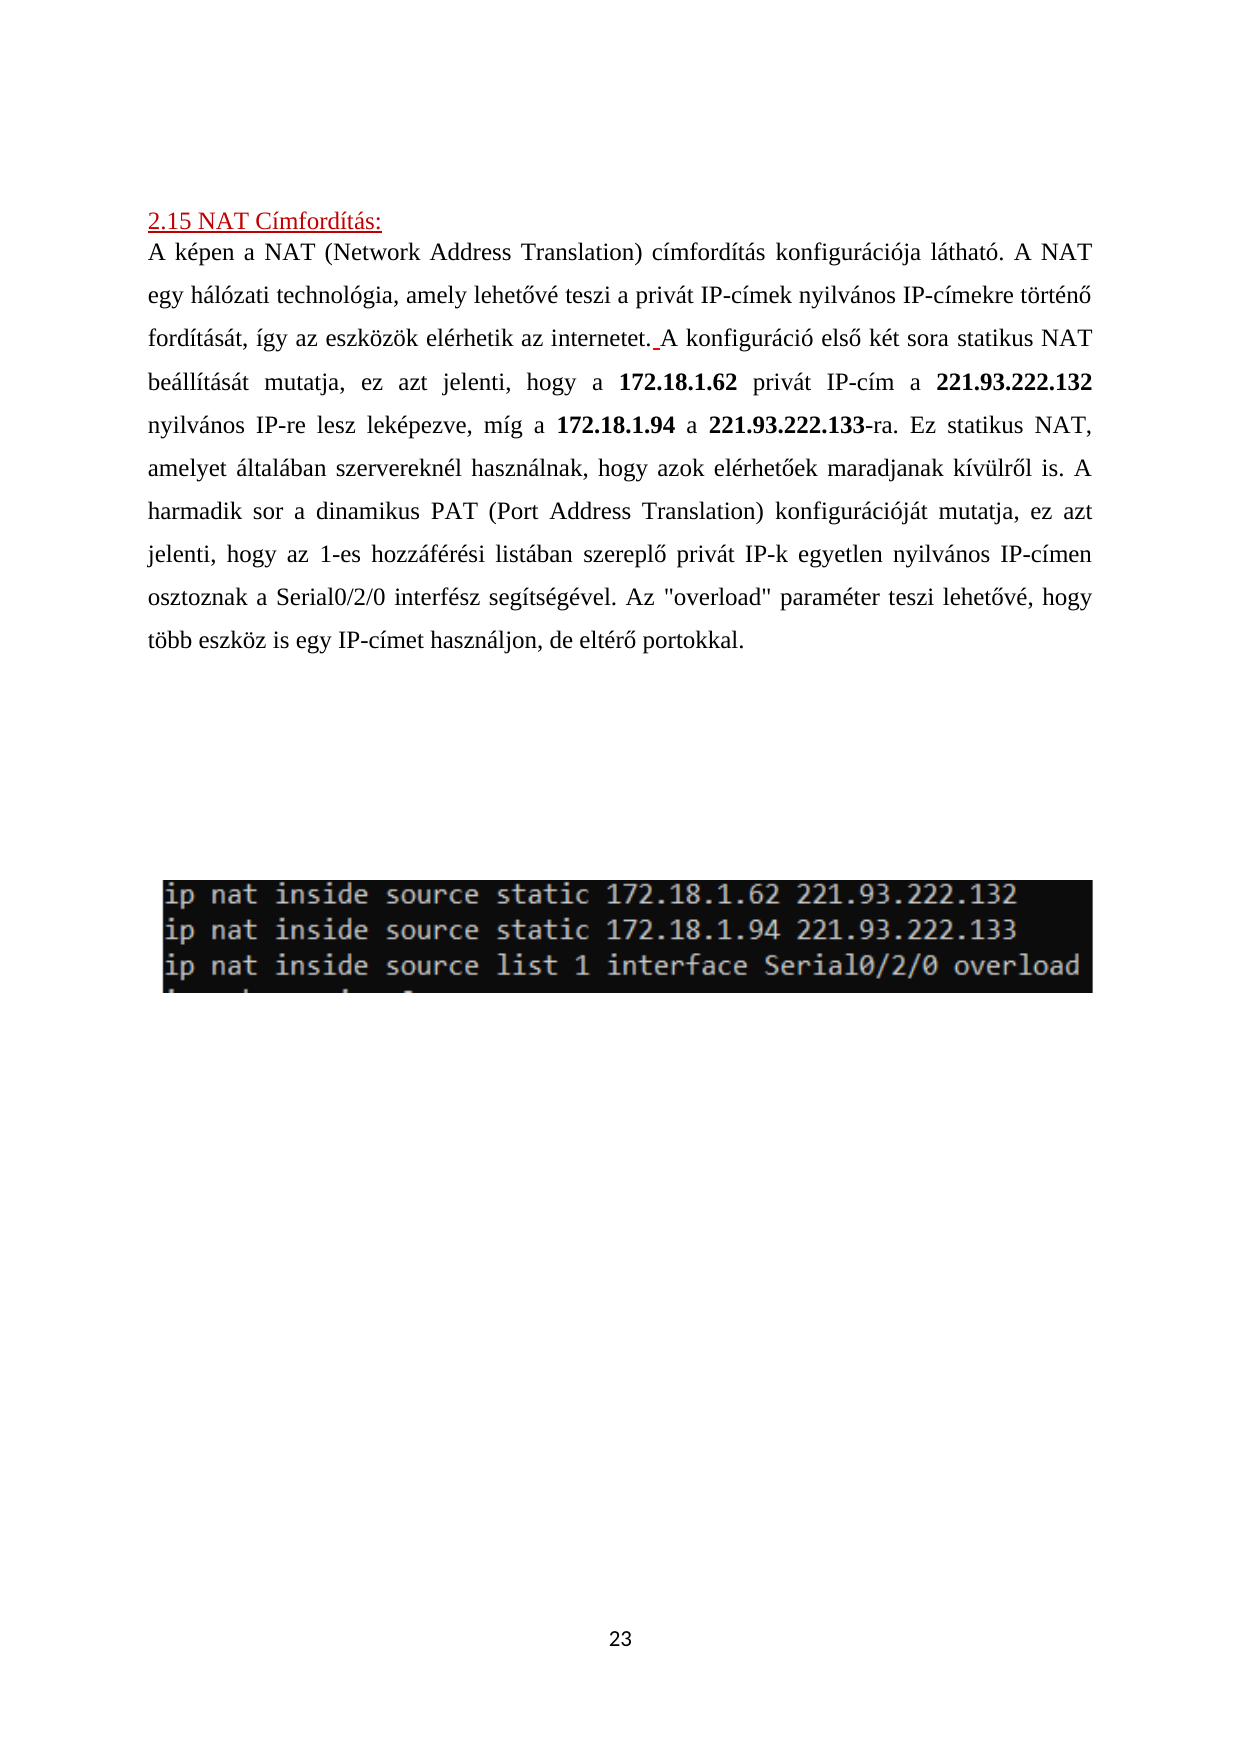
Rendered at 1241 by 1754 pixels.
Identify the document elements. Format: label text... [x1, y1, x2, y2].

text A képen a NAT (Network Address Translation) címfordítás konfigurációja látható. A NAT egy hálózati technológia, amely lehetővé teszi a privát IP-címek nyilvános IP-címekre történő fordítását, így az eszközök elérhetik az internetet. A konfiguráció első két sora statikus NAT beállítását mutatja, ez azt jelenti, hogy a 172.18.1.62 privát IP-cím a 221.93.222.132 nyilvános IP-re lesz leképezve, míg a 172.18.1.94 a 221.93.222.133-ra. Ez statikus NAT, amelyet általában szervereknél használnak, hogy azok elérhetőek maradjanak kívülről is. A harmadik sor a dinamikus PAT (Port Address Translation) konfigurációját mutatja, ez azt jelenti, hogy az 1-es hozzáférési listában szereplő privát IP-k egyetlen nyilvános IP-címen osztoznak a Serial0/2/0 interfész segítségével. Az "overload" paraméter teszi lehetővé, hogy több eszköz is egy IP-címet használjon, de eltérő portokkal. [148, 237, 1093, 654]
picture [162, 880, 1093, 993]
subtitle 2.15 NAT Címfordítás: [148, 206, 1093, 235]
